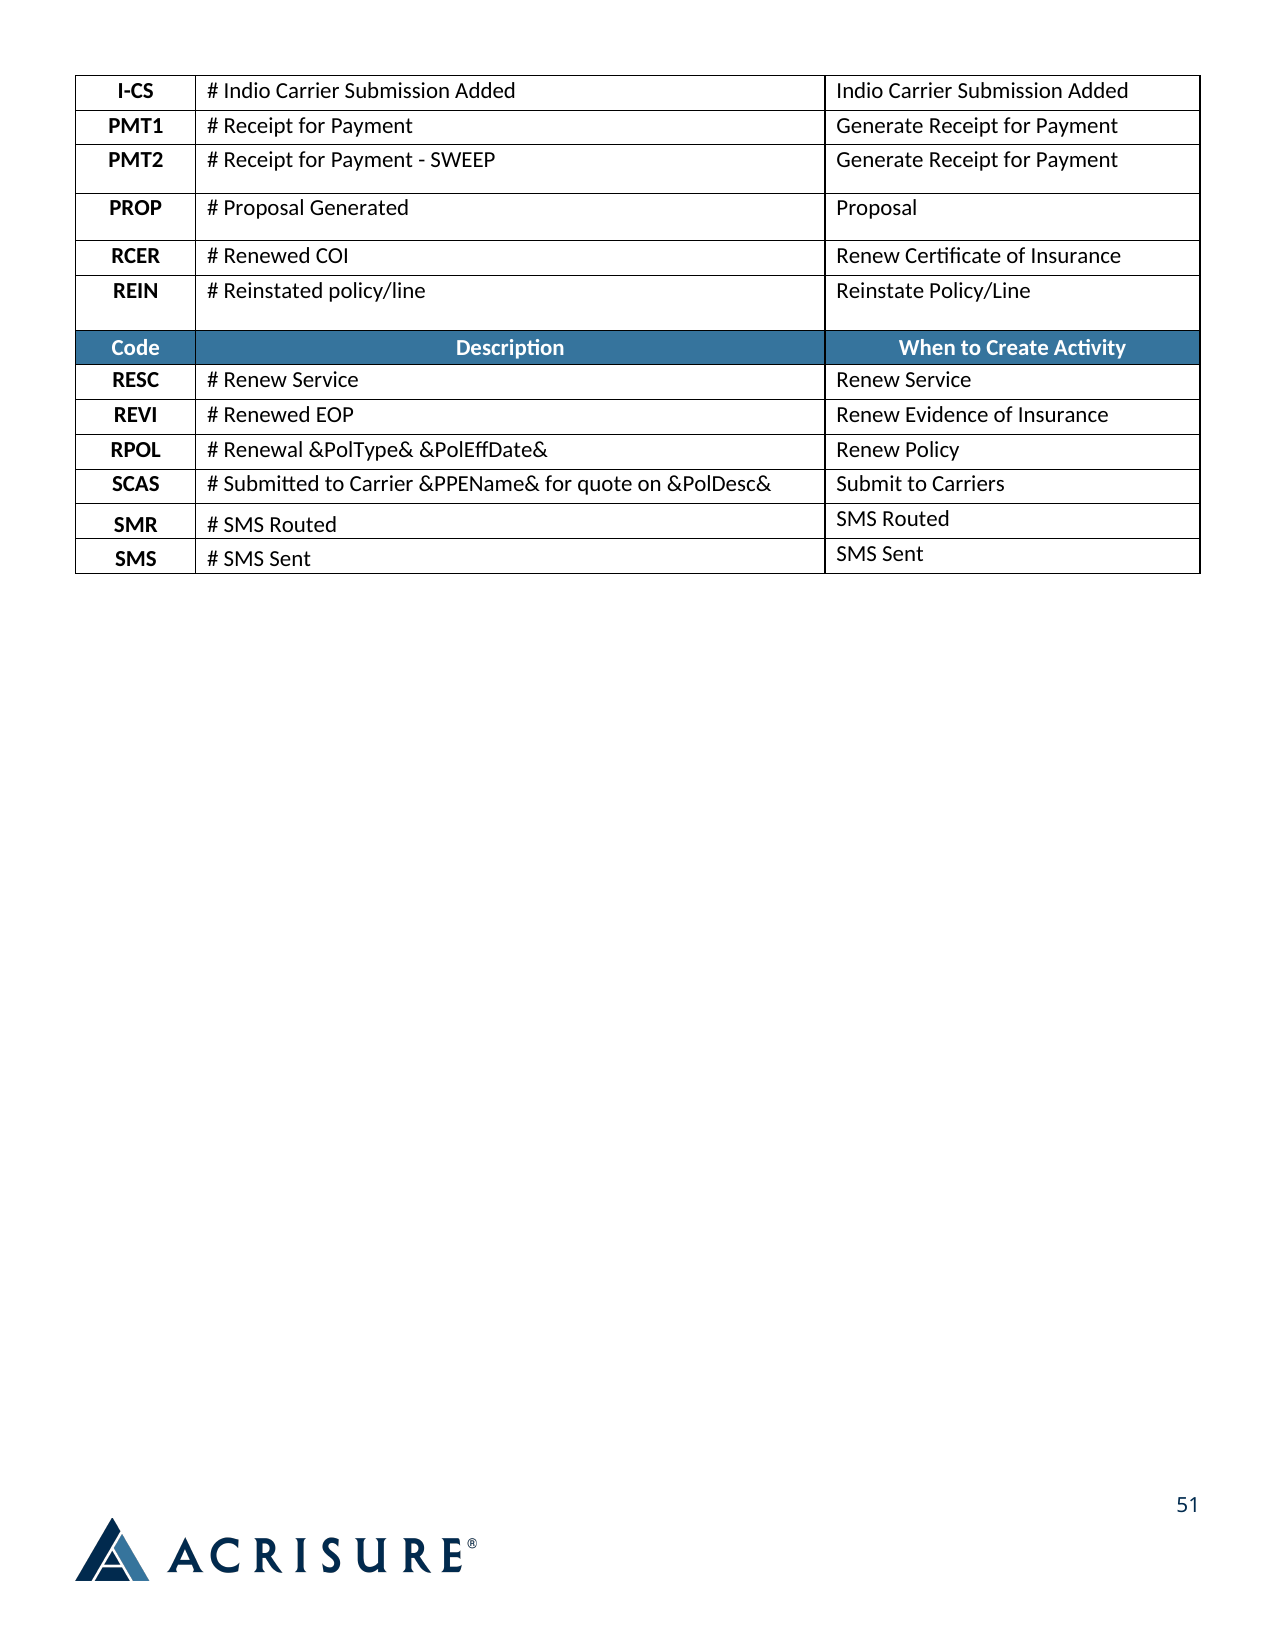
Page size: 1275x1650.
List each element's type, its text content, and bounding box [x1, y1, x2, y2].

table_cell REVI [76, 400, 195, 434]
table_cell Renew Policy [826, 435, 1199, 468]
table_cell Generate Receipt for Payment [826, 145, 1199, 192]
table_cell Description [196, 331, 824, 364]
table_cell Submit to Carriers [826, 470, 1199, 503]
table_cell # Renewal &PolType& &PolEffDate& [196, 435, 824, 468]
table_cell # SMS Routed [196, 504, 824, 538]
table_cell # Renew Service [196, 365, 824, 399]
table_cell PROP [76, 194, 195, 240]
table_cell I-CS [76, 76, 195, 110]
table_cell Code [76, 331, 195, 364]
table_cell Renew Evidence of Insurance [826, 400, 1199, 434]
table_cell # Indio Carrier Submission Added [196, 76, 824, 110]
table_cell # Renewed EOP [196, 400, 824, 434]
table_cell SMR [76, 504, 195, 538]
table_cell # Submitted to Carrier &PPEName& for quote on &PolDesc& [196, 470, 824, 503]
table_cell RESC [76, 365, 195, 399]
table_cell PMT1 [76, 111, 195, 144]
table_cell REIN [76, 276, 195, 330]
picture [75, 1518, 477, 1581]
table_cell SMS [76, 539, 195, 572]
table_cell RCER [76, 241, 195, 275]
table_cell # SMS Sent [196, 539, 824, 572]
table_cell Renew Certificate of Insurance [826, 241, 1199, 275]
table_cell When to Create Activity [826, 331, 1199, 364]
table_cell PMT2 [76, 145, 195, 192]
table_cell Indio Carrier Submission Added [826, 76, 1199, 110]
table_cell Generate Receipt for Payment [826, 111, 1199, 144]
table_cell SMS Sent [826, 539, 1199, 572]
table_cell Reinstate Policy/Line [826, 276, 1199, 330]
table_cell SCAS [76, 470, 195, 503]
table_cell # Renewed COI [196, 241, 824, 275]
table_cell Proposal [826, 194, 1199, 240]
table_cell # Reinstated policy/line [196, 276, 824, 330]
table_cell # Proposal Generated [196, 194, 824, 240]
table_cell # Receipt for Payment [196, 111, 824, 144]
table_cell RPOL [76, 435, 195, 468]
table_cell Renew Service [826, 365, 1199, 399]
table_cell SMS Routed [826, 504, 1199, 538]
table_cell # Receipt for Payment - SWEEP [196, 145, 824, 192]
